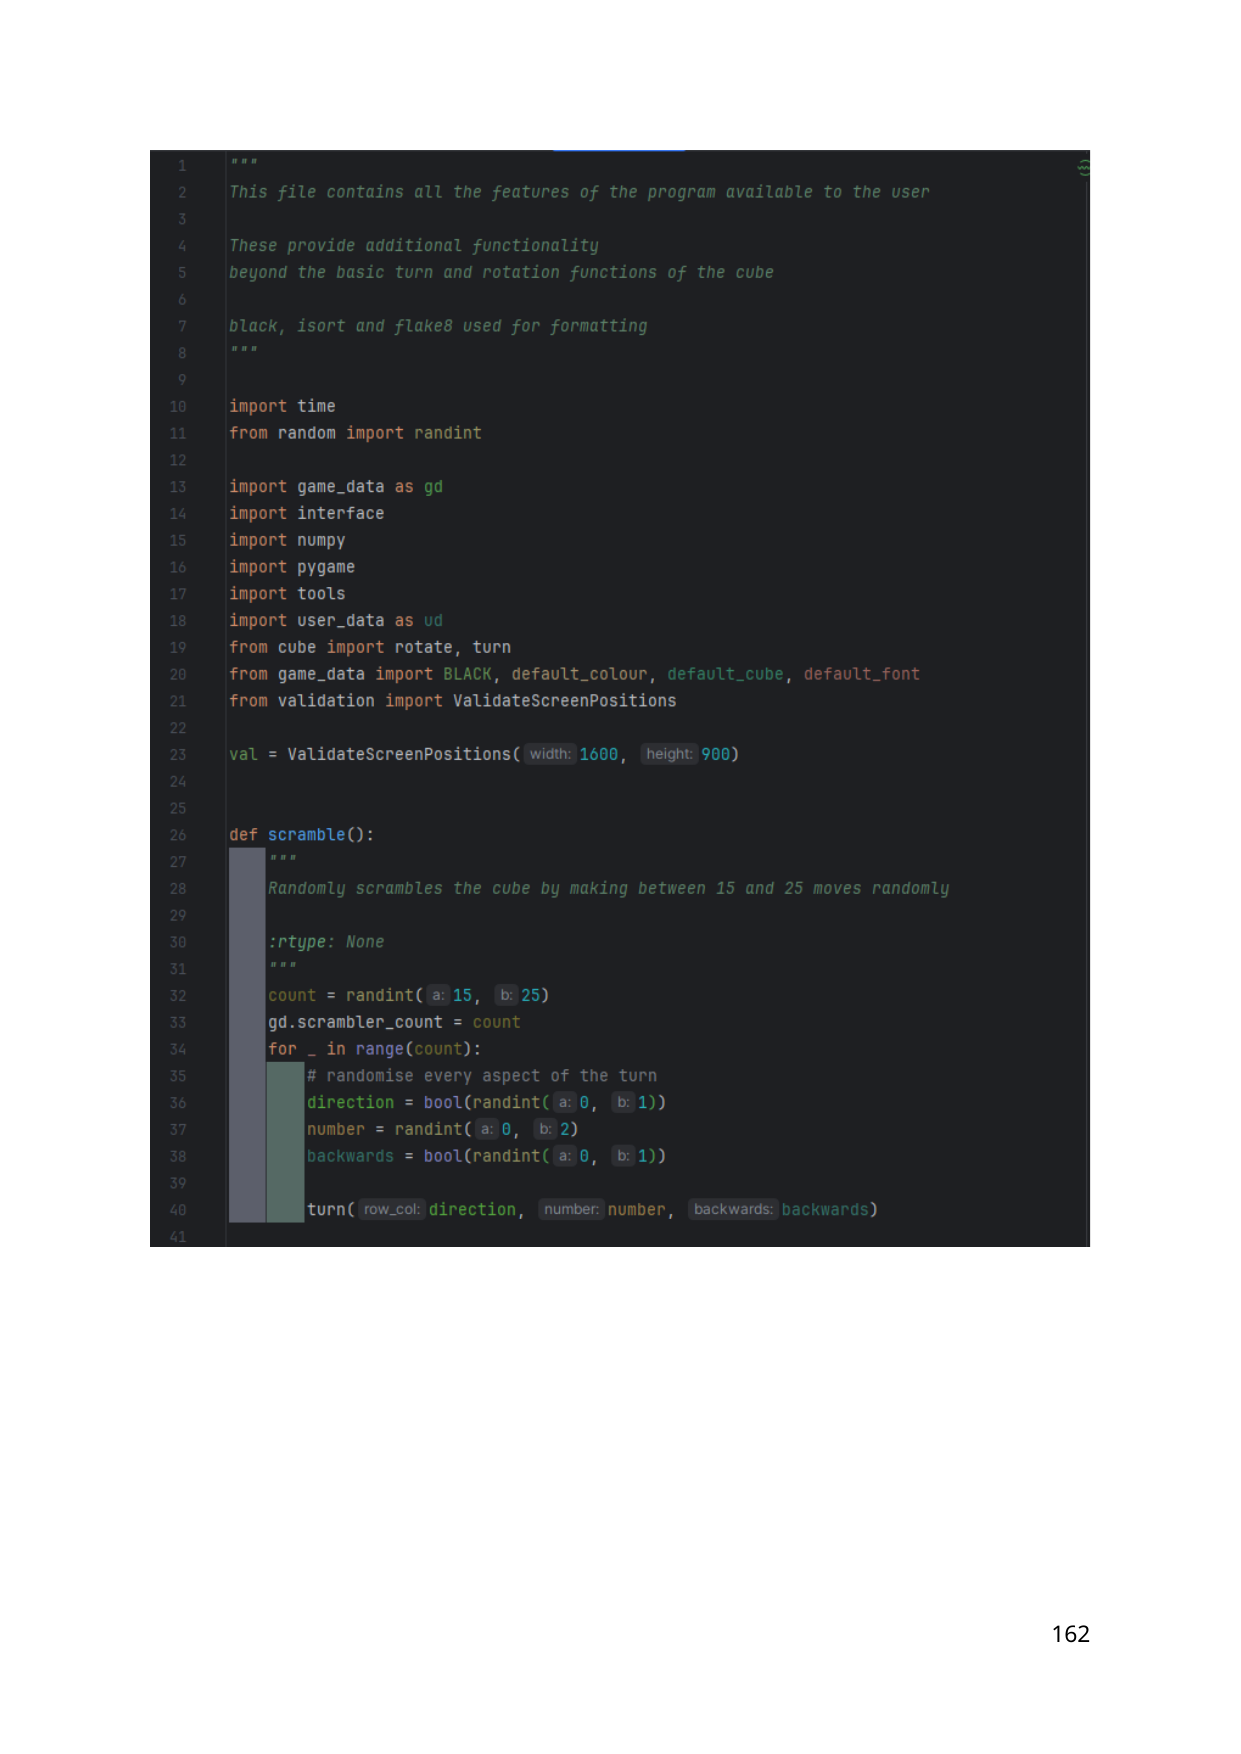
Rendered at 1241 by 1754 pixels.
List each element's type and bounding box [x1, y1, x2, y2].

picture [150, 150, 1091, 1247]
